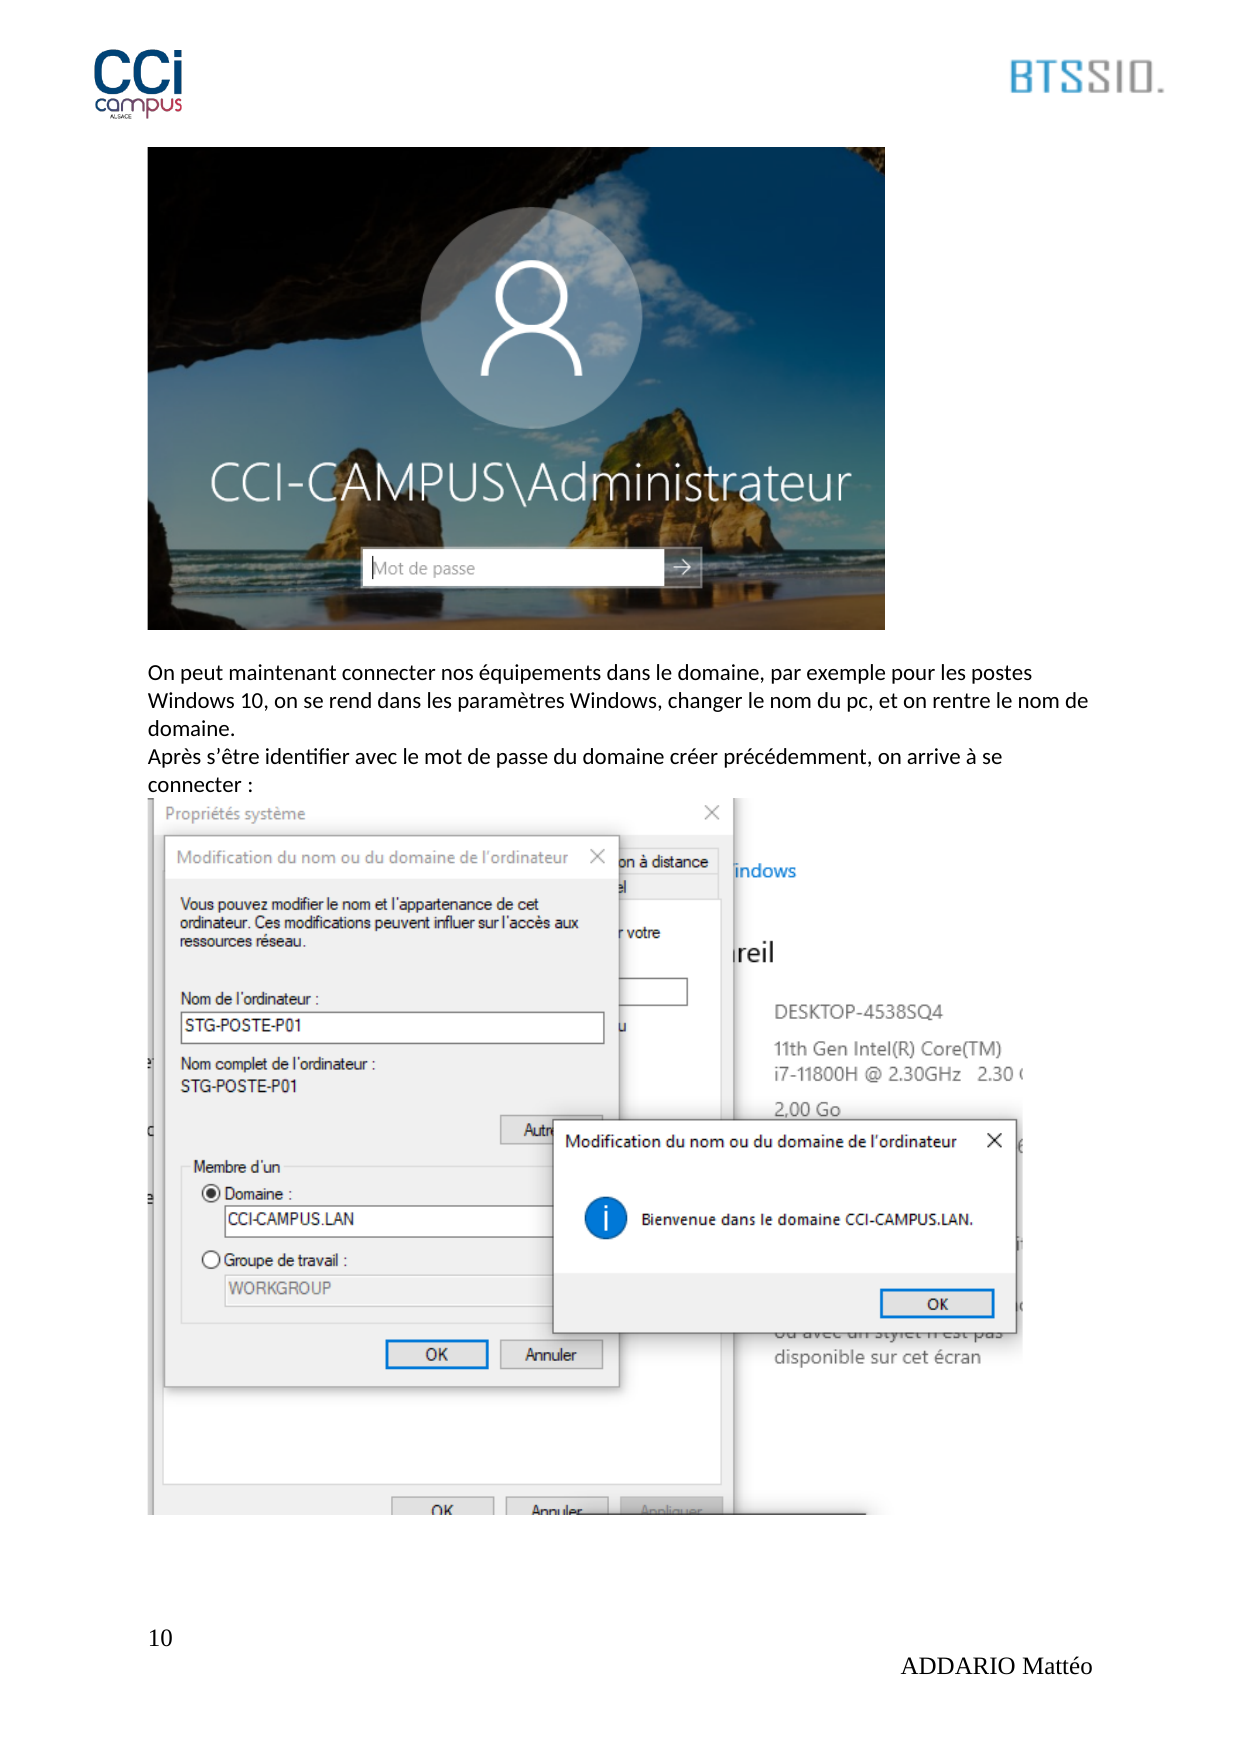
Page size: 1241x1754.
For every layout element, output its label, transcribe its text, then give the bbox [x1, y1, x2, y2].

picture [147, 798, 1023, 1515]
text Après s’être identifier avec le mot de passe du domaine créer précédemment, on arrive à se connecter : [148, 742, 1092, 798]
picture [147, 147, 885, 630]
picture [81, 45, 195, 123]
text On peut maintenant connecter nos équipements dans le domaine, par exemple pour les postes Windows 10, on se rend dans les paramètres Windows, changer le nom du pc, et on rentre le nom de domaine. [148, 658, 1092, 742]
picture [1004, 46, 1169, 104]
